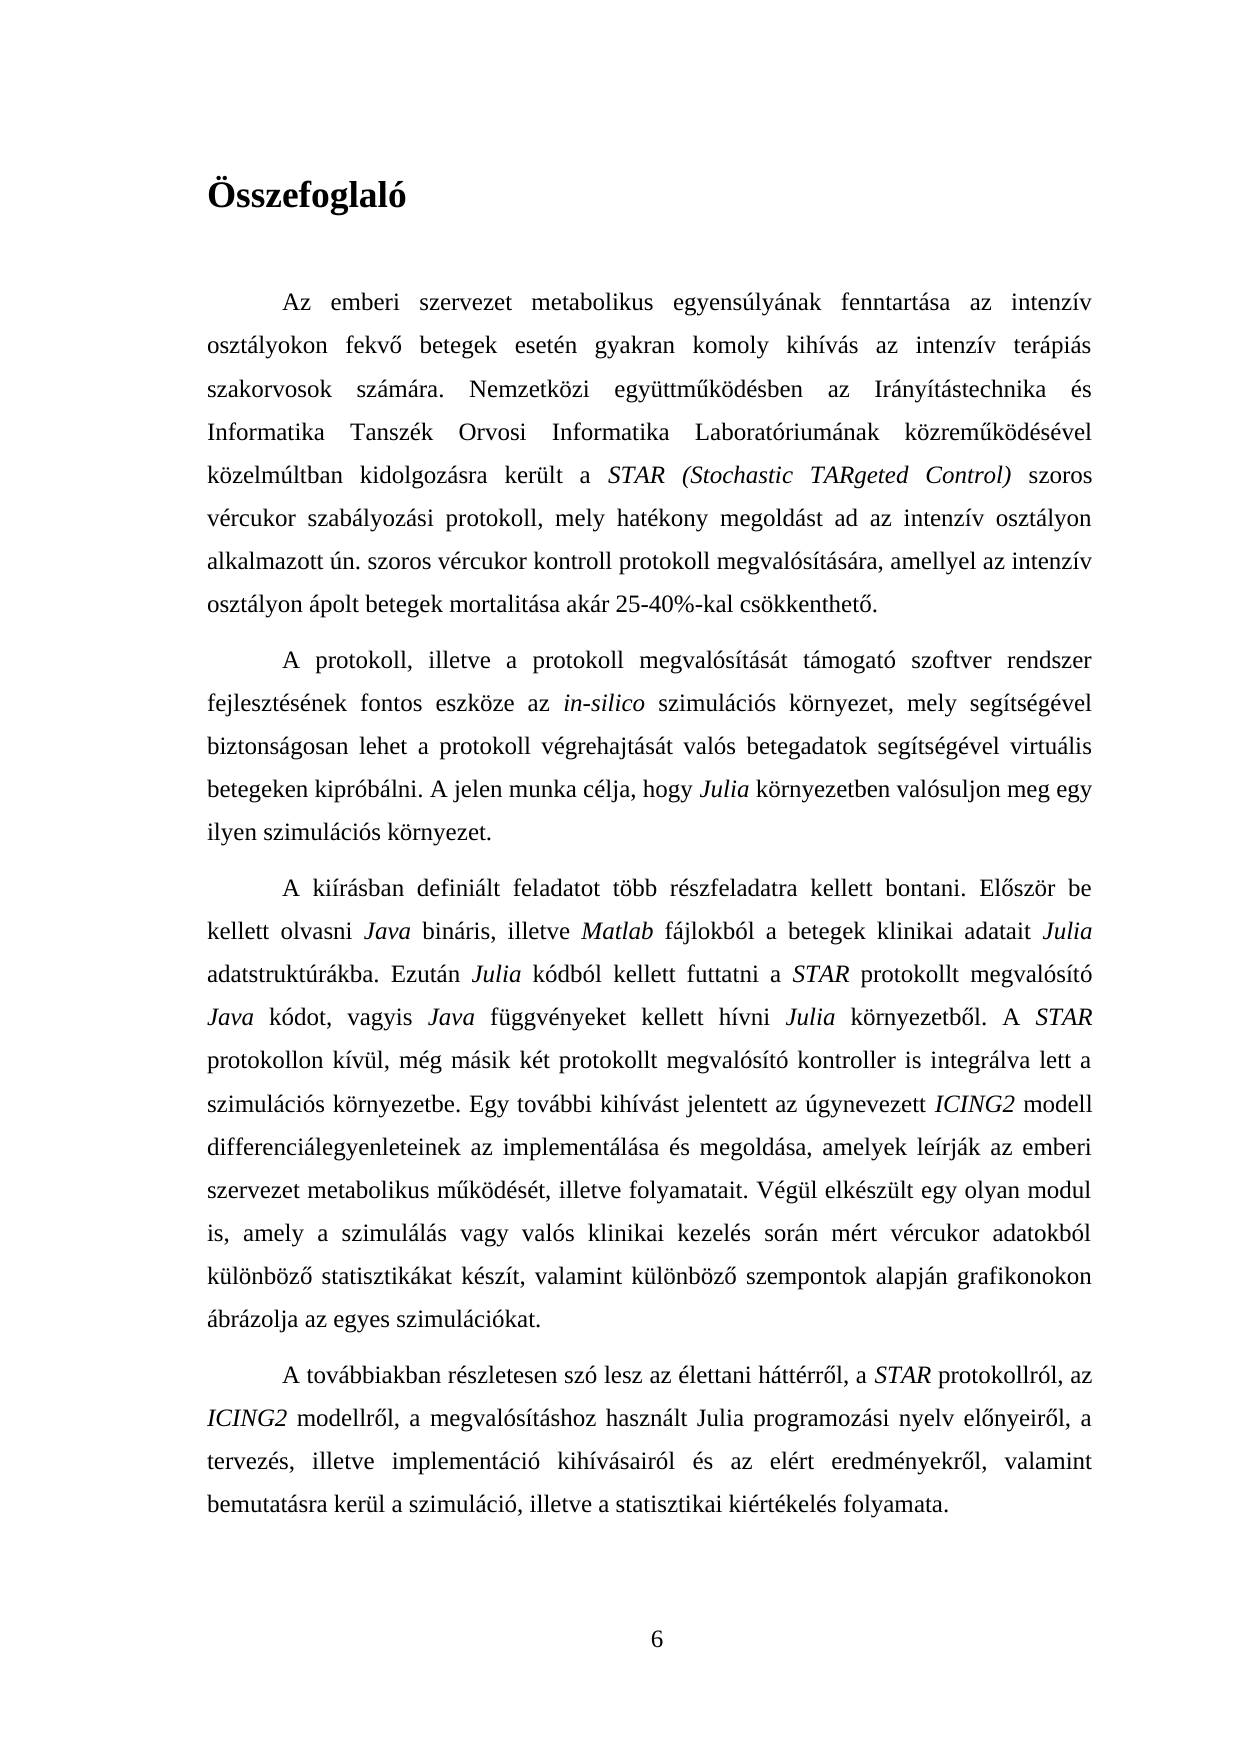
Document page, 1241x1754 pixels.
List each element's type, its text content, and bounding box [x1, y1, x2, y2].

text A továbbiakban részletesen szó lesz az élettani háttérről, a STAR protokollról, az ICING2 modellről, a megvalósításhoz használt Julia programozási nyelv előnyeiről, a tervezés, illetve implementáció kihívásairól és az elért eredményekről, valamint bemutatásra kerül a szimuláció, illetve a statisztikai kiértékelés folyamata. [207, 1360, 1092, 1518]
text Az emberi szervezet metabolikus egyensúlyának fenntartása az intenzív osztályokon fekvő betegek esetén gyakran komoly kihívás az intenzív terápiás szakorvosok számára. Nemzetközi együttműködésben az Irányítástechnika és Informatika Tanszék Orvosi Informatika Laboratóriumának közreműködésével közelmúltban kidolgozásra került a STAR (Stochastic TARgeted Control) szoros vércukor szabályozási protokoll, mely hatékony megoldást ad az intenzív osztályon alkalmazott ún. szoros vércukor kontroll protokoll megvalósítására, amellyel az intenzív osztályon ápolt betegek mortalitása akár 25-40%-kal csökkenthető. [207, 287, 1092, 618]
text Összefoglaló [207, 173, 1092, 216]
text A kiírásban definiált feladatot több részfeladatra kellett bontani. Először be kellett olvasni Java bináris, illetve Matlab fájlokból a betegek klinikai adatait Julia adatstruktúrákba. Ezután Julia kódból kellett futtatni a STAR protokollt megvalósító Java kódot, vagyis Java függvényeket kellett hívni Julia környezetből. A STAR protokollon kívül, még másik két protokollt megvalósító kontroller is integrálva lett a szimulációs környezetbe. Egy további kihívást jelentett az úgynevezett ICING2 modell differenciálegyenleteinek az implementálása és megoldása, amelyek leírják az emberi szervezet metabolikus működését, illetve folyamatait. Végül elkészült egy olyan modul is, amely a szimulálás vagy valós klinikai kezelés során mért vércukor adatokból különböző statisztikákat készít, valamint különböző szempontok alapján grafikonokon ábrázolja az egyes szimulációkat. [207, 873, 1092, 1333]
text A protokoll, illetve a protokoll megvalósítását támogató szoftver rendszer fejlesztésének fontos eszköze az in-silico szimulációs környezet, mely segítségével biztonságosan lehet a protokoll végrehajtását valós betegadatok segítségével virtuális betegeken kipróbálni. A jelen munka célja, hogy Julia környezetben valósuljon meg egy ilyen szimulációs környezet. [207, 645, 1092, 846]
